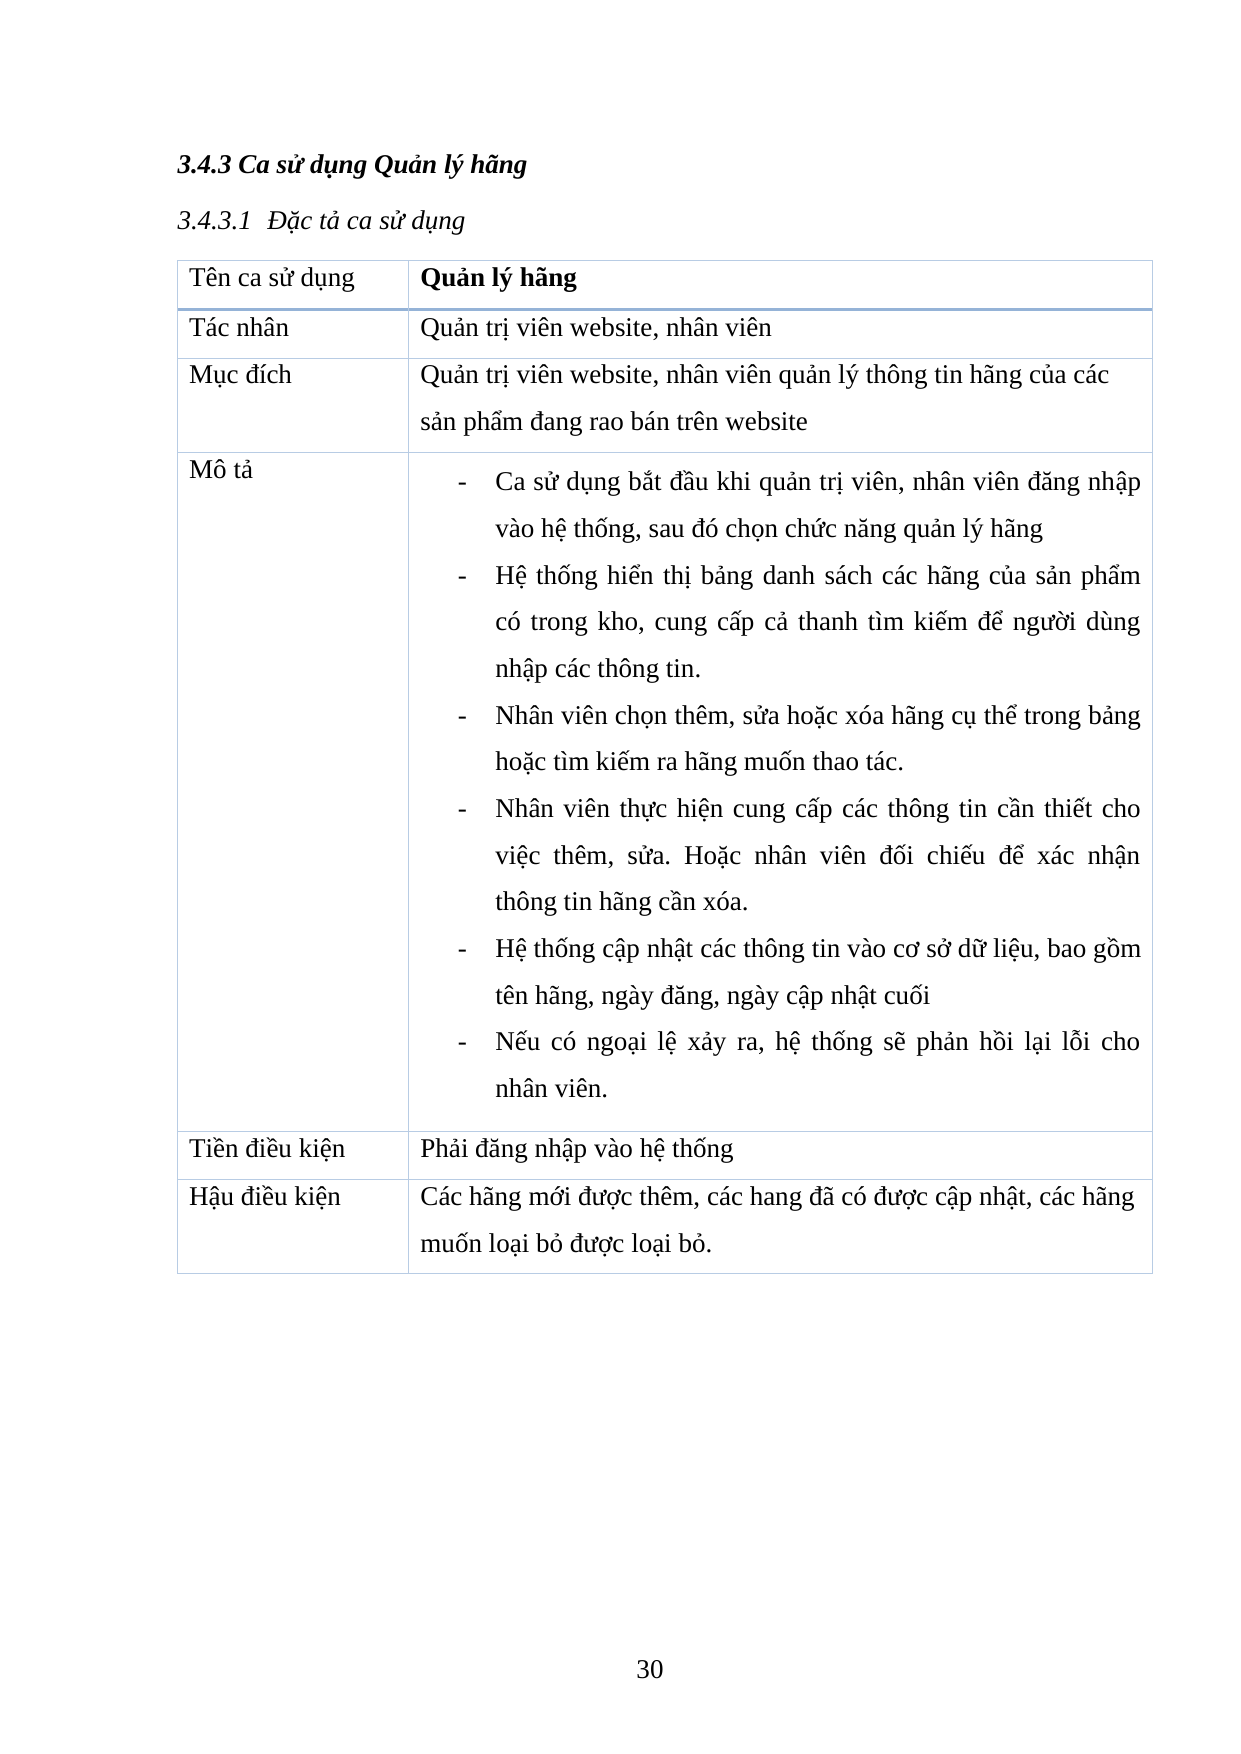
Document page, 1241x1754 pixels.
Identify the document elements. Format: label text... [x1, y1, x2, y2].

table_header Quản lý hãng [409, 261, 1152, 308]
table_header Tên ca sử dụng [178, 261, 408, 308]
subtitle Đặc tả ca sử dụng [177, 204, 1122, 235]
table_cell Mục đích [178, 359, 408, 452]
subtitle Ca sử dụng Quản lý hãng [177, 148, 1122, 179]
table_cell Mô tả [178, 453, 408, 1131]
table_cell Ca sử dụng bắt đầu khi quản trị viên, nhân viên đăng nhập vào hệ thống, sau đó chọn chức năng quản lý hãng Hệ thống hiển thị bảng danh sách các hãng của sản phẩm có trong kho, cung cấp cả thanh tìm kiếm để người dùng nhập các thông tin. Nhân viên chọn thêm, sửa hoặc xóa hãng cụ thể trong bảng hoặc tìm kiếm ra hãng muốn thao tác. Nhân viên thực hiện cung cấp các thông tin cần thiết cho việc thêm, sửa. Hoặc nhân viên đối chiếu để xác nhận thông tin hãng cần xóa. Hệ thống cập nhật các thông tin vào cơ sở dữ liệu, bao gồm tên hãng, ngày đăng, ngày cập nhật cuối Nếu có ngoại lệ xảy ra, hệ thống sẽ phản hồi lại lỗi cho nhân viên. [409, 453, 1152, 1131]
table_cell Các hãng mới được thêm, các hang đã có được cập nhật, các hãng muốn loại bỏ được loại bỏ. [409, 1180, 1152, 1273]
table_cell Hậu điều kiện [178, 1180, 408, 1273]
table_cell Tác nhân [178, 311, 408, 357]
table_cell Quản trị viên website, nhân viên [409, 311, 1152, 357]
table_cell Quản trị viên website, nhân viên quản lý thông tin hãng của các sản phẩm đang rao bán trên website [409, 359, 1152, 452]
table_cell Tiền điều kiện [178, 1132, 408, 1179]
table_cell Phải đăng nhập vào hệ thống [409, 1132, 1152, 1179]
